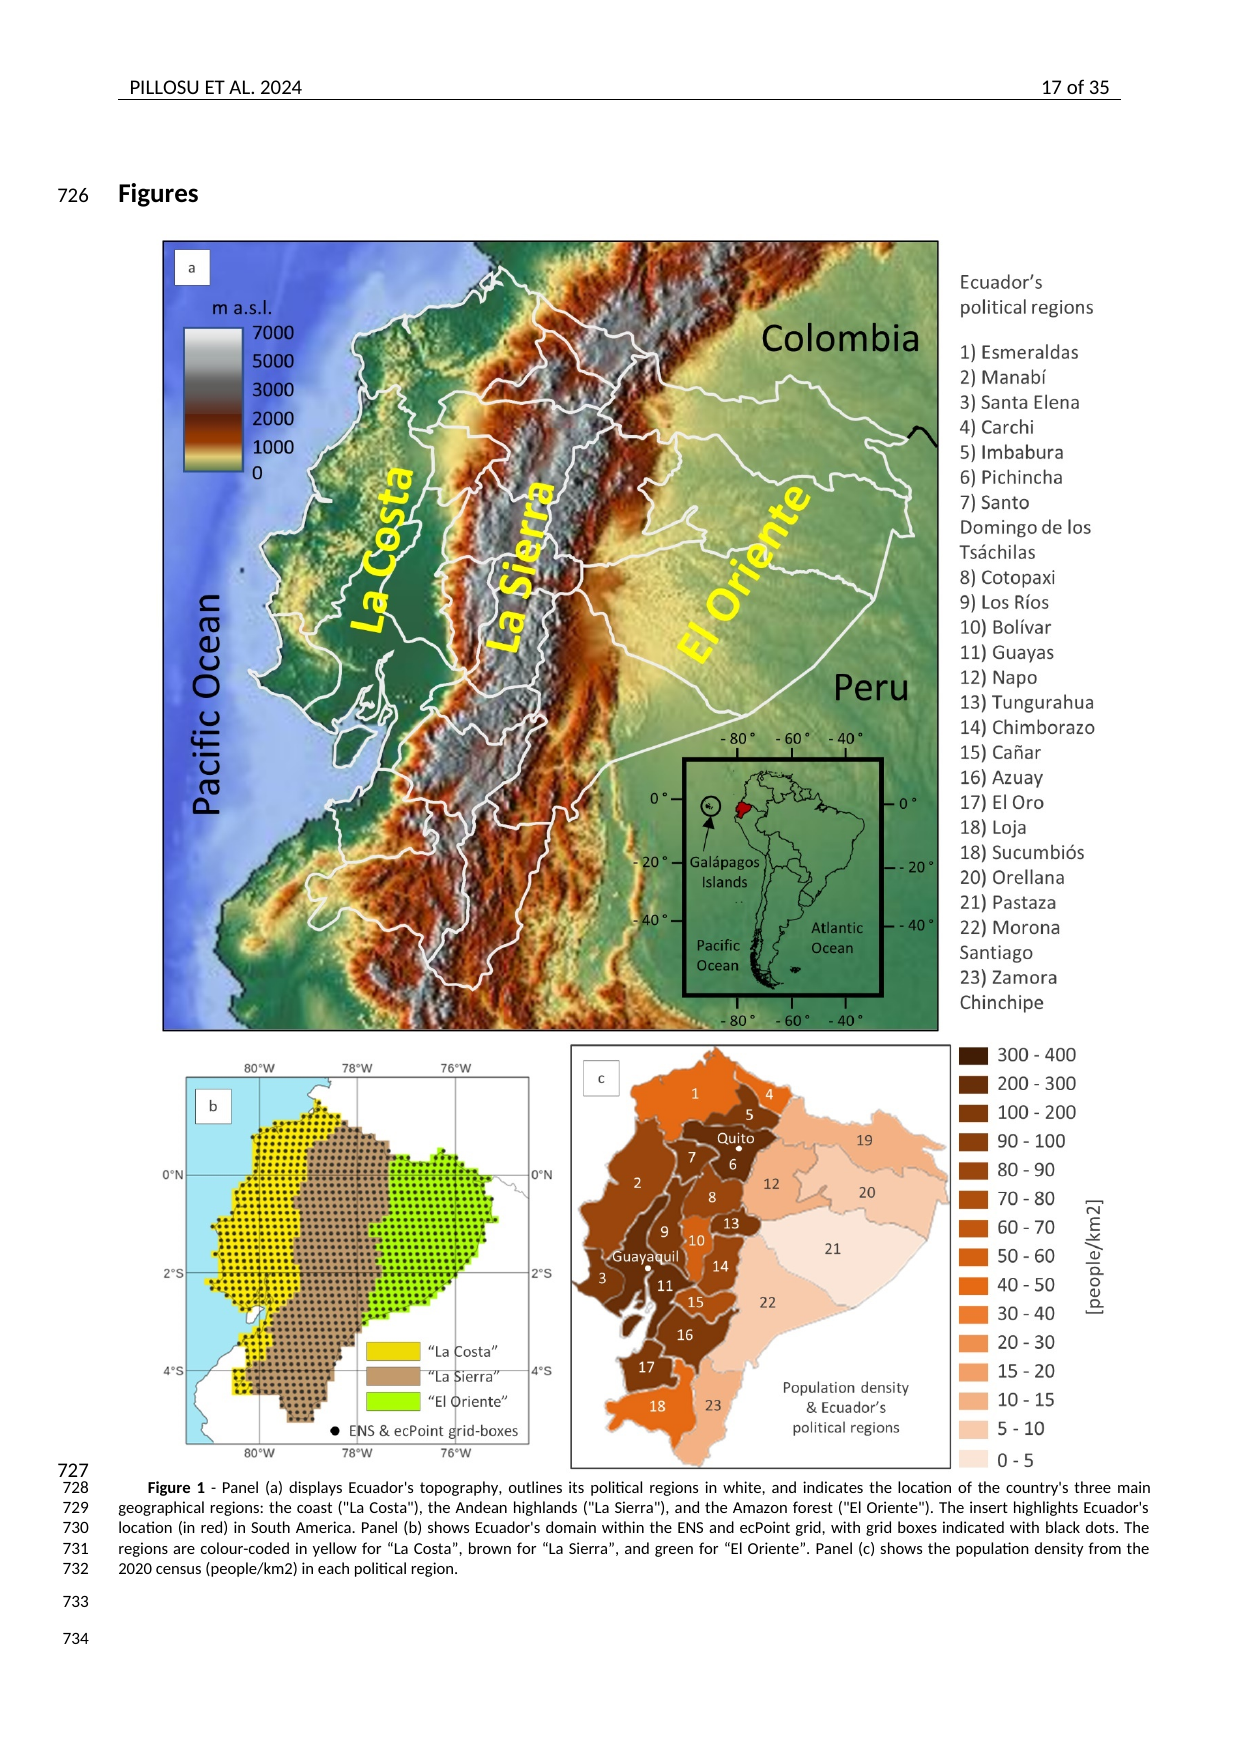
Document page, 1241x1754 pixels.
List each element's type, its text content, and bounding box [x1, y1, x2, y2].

text Figure 1 - Panel (a) displays Ecuador's topography, outlines its political regions in white, and indicates the location of the country's three main geographical regions: the coast ("La Costa"), the Andean highlands ("La Sierra"), and the Amazon forest ("El Oriente"). The insert highlights Ecuador's location (in red) in South America. Panel (b) shows Ecuador's domain within the ENS and ecPoint grid, with grid boxes indicated with black dots. The regions are colour-coded in yellow for “La Costa”, brown for “La Sierra”, and green for “El Oriente”. Panel (c) shows the population density from the 2020 census (people/km2) in each political region. [118, 1477, 1152, 1579]
subtitle Figures [118, 176, 1152, 209]
picture [156, 234, 1114, 1478]
